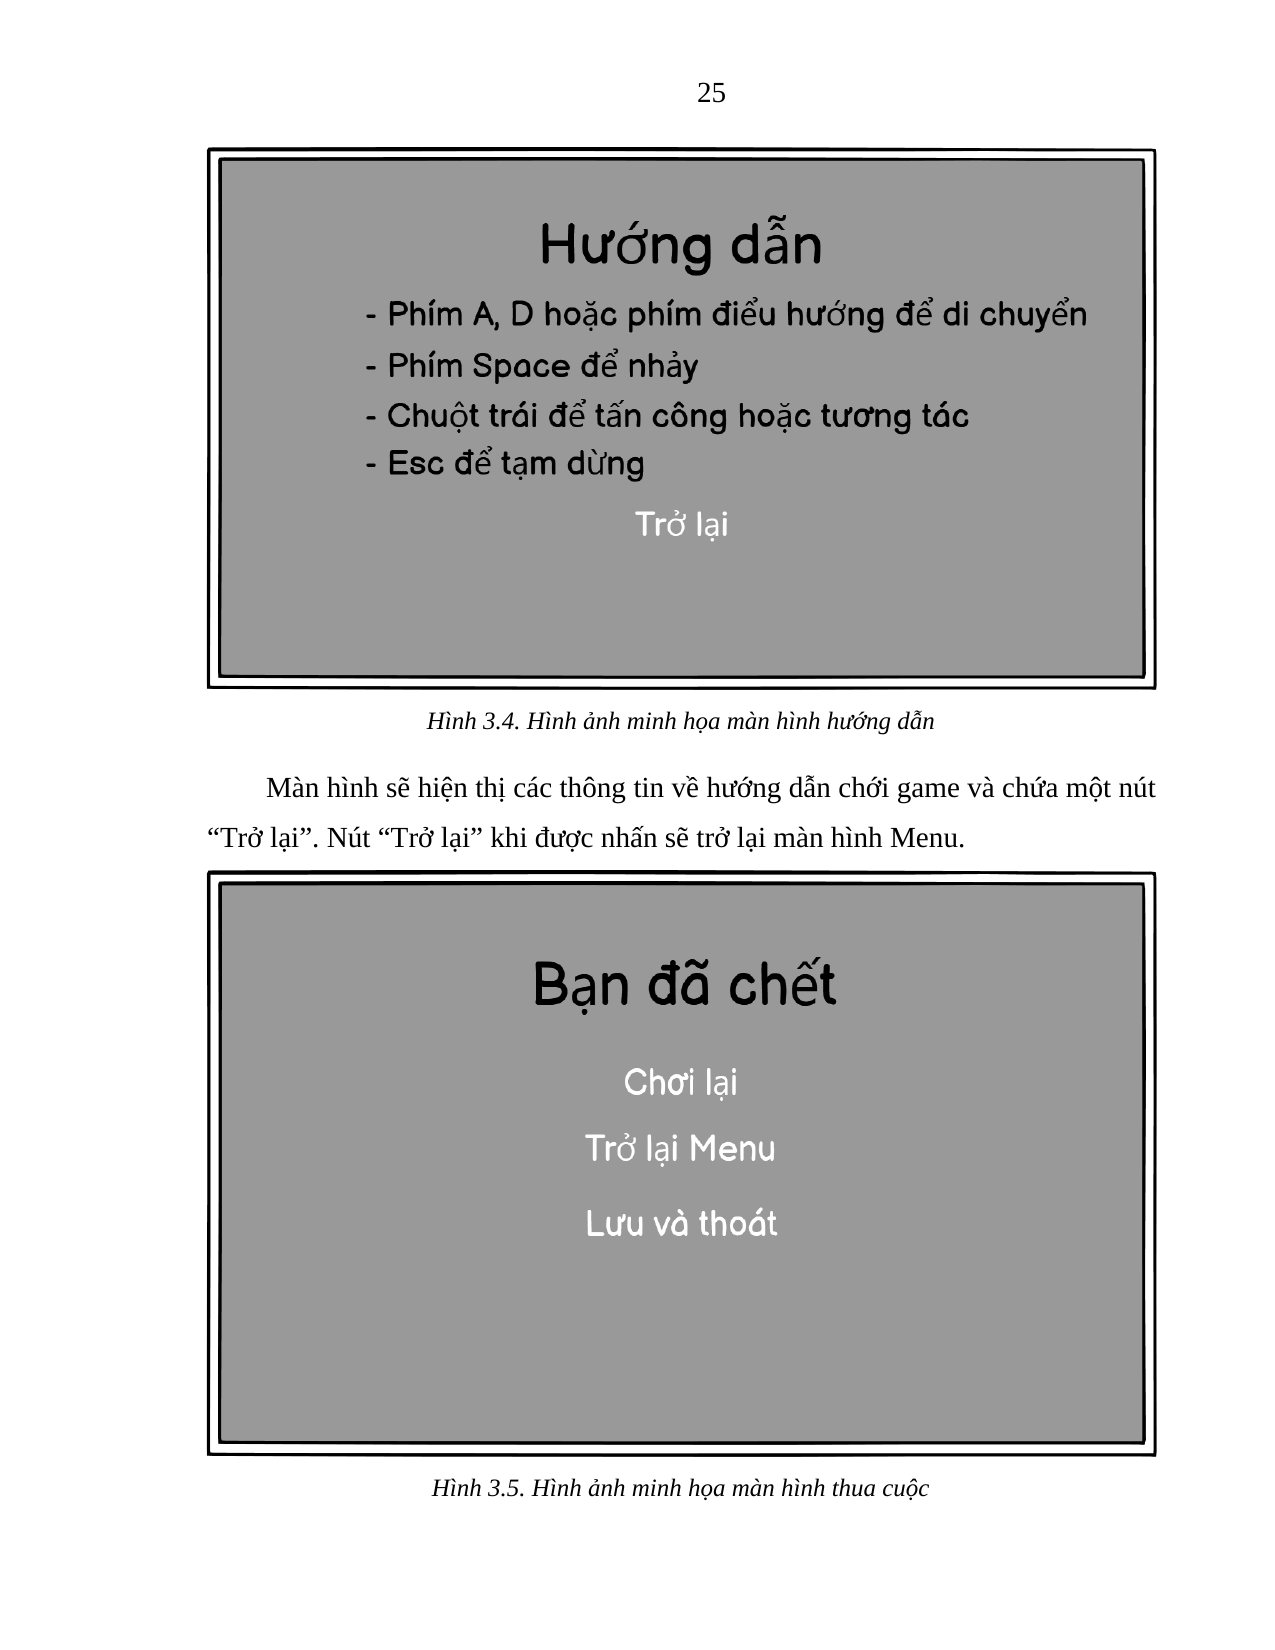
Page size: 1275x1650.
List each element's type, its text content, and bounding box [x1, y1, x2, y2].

text Hình 3.5. Hình ảnh minh họa màn hình thua cuộc [207, 1473, 1157, 1502]
text Hình 3.4. Hình ảnh minh họa màn hình hướng dẫn [207, 706, 1157, 735]
text Màn hình sẽ hiện thị các thông tin về hướng dẫn chới game và chứa một nút “Trở lại”. Nút “Trở lại” khi được nhấn sẽ trở lại màn hình Menu. [207, 770, 1157, 854]
picture [206, 870, 1157, 1457]
picture [206, 147, 1157, 690]
